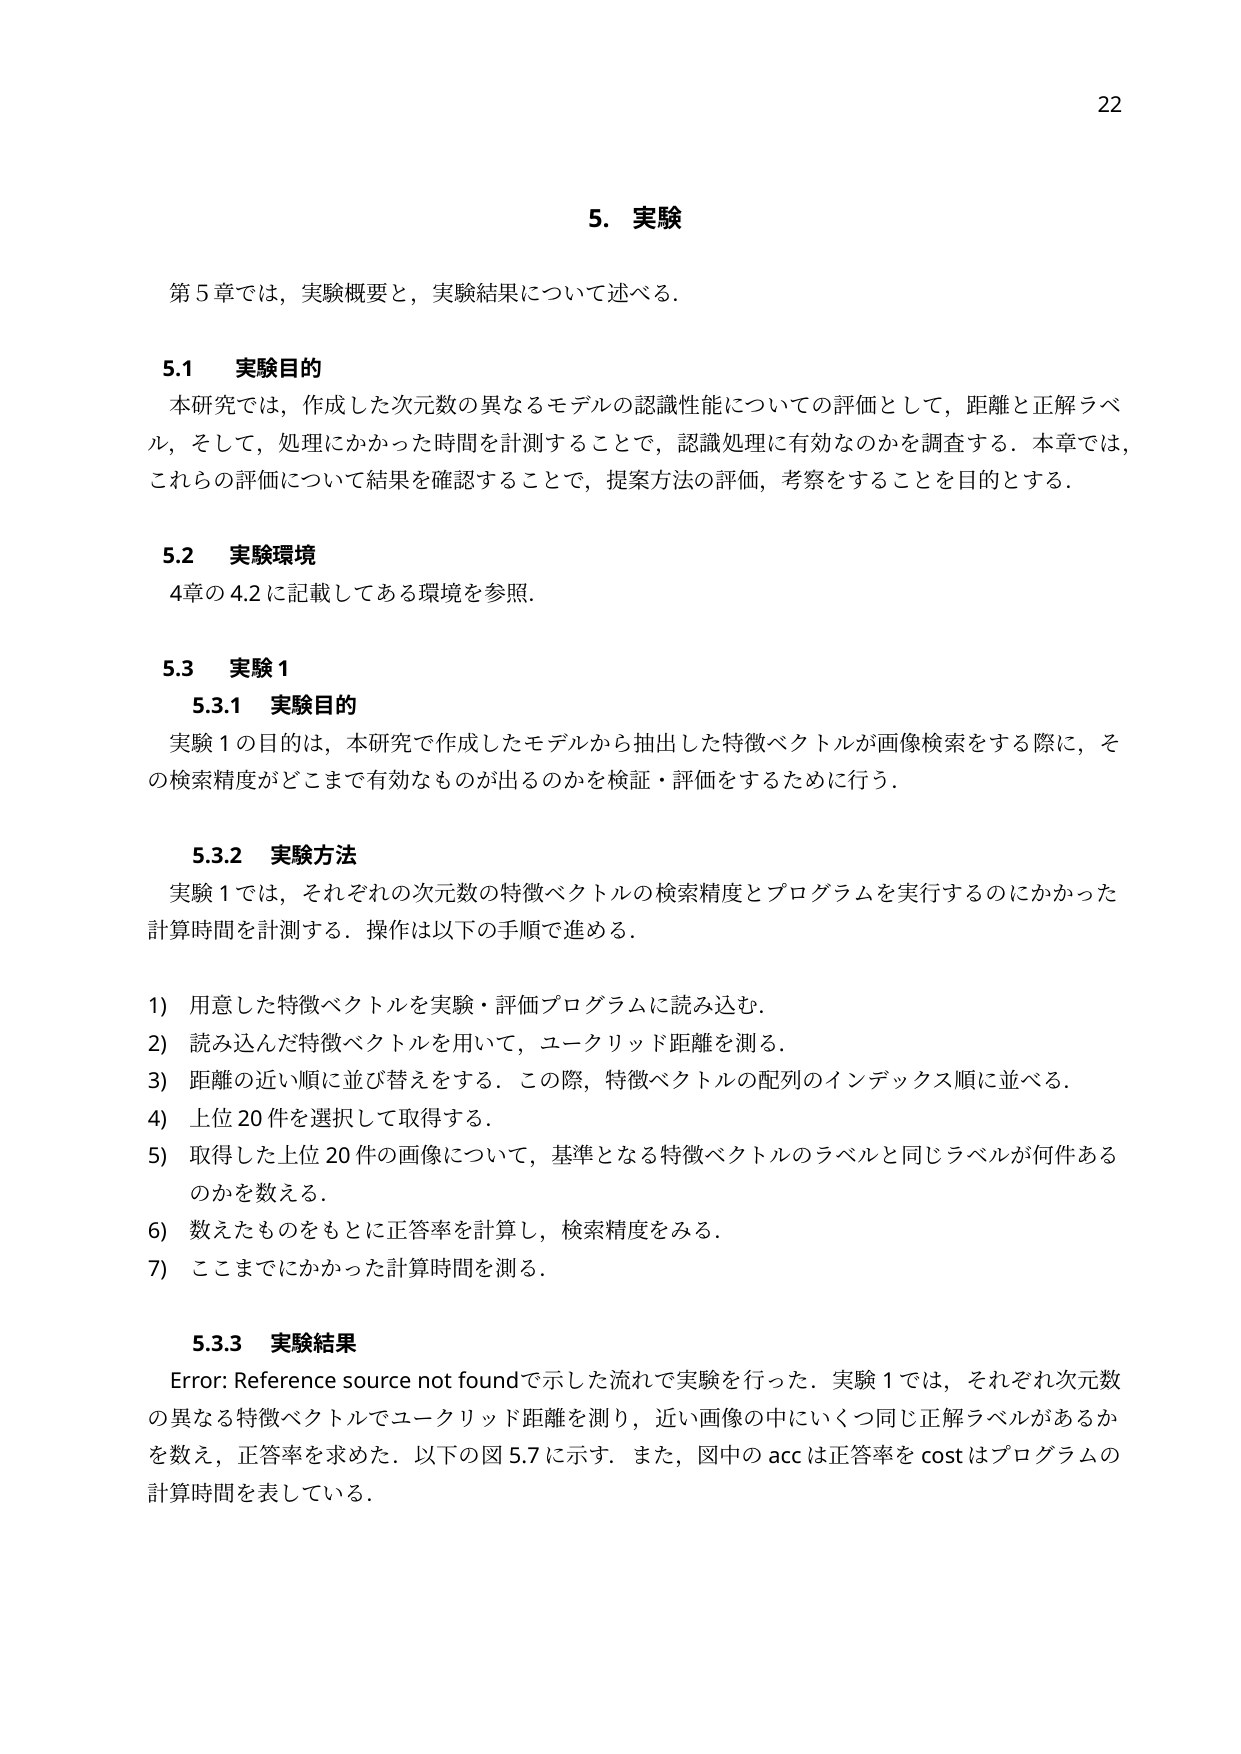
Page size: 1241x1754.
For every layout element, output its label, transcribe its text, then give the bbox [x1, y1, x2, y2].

list 上位20件を選択して取得する． [148, 1098, 1122, 1136]
text 本研究では，作成した次元数の異なるモデルの認識性能についての評価として，距離と正解ラベル，そして，処理にかかった時間を計測することで，認識処理に有効なのかを調査する．本章では，これらの評価について結果を確認することで，提案方法の評価，考察をすることを目的とする． [148, 386, 1122, 498]
text 実験1では，それぞれの次元数の特徴ベクトルの検索精度とプログラムを実行するのにかかった計算時間を計測する．操作は以下の手順で進める． [148, 873, 1122, 948]
text 実験1の目的は，本研究で作成したモデルから抽出した特徴ベクトルが画像検索をする際に，その検索精度がどこまで有効なものが出るのかを検証・評価をするために行う． [148, 723, 1122, 798]
list 距離の近い順に並び替えをする．この際，特徴ベクトルの配列のインデックス順に並べる． [148, 1061, 1122, 1098]
subtitle 実験目的 [162, 348, 1122, 386]
subtitle 実験目的 [169, 686, 1100, 723]
subtitle 実験 [148, 198, 1122, 236]
subtitle 実験1 [162, 648, 1122, 686]
subtitle 実験方法 [169, 836, 1100, 873]
subtitle 実験環境 [162, 536, 1122, 573]
list 用意した特徴ベクトルを実験・評価プログラムに読み込む． [148, 986, 1122, 1023]
subtitle 実験結果 [169, 1323, 1100, 1361]
list 数えたものをもとに正答率を計算し，検索精度をみる． [148, 1211, 1122, 1248]
list 読み込んだ特徴ベクトルを用いて，ユークリッド距離を測る. [148, 1023, 1122, 1061]
list ここまでにかかった計算時間を測る． [148, 1248, 1122, 1286]
list 取得した上位20件の画像について，基準となる特徴ベクトルのラベルと同じラベルが何件あるのかを数える． [148, 1136, 1122, 1211]
text 4章の4.2に記載してある環境を参照． [148, 573, 1122, 611]
text 第５章では，実験概要と，実験結果について述べる． [148, 273, 1122, 311]
